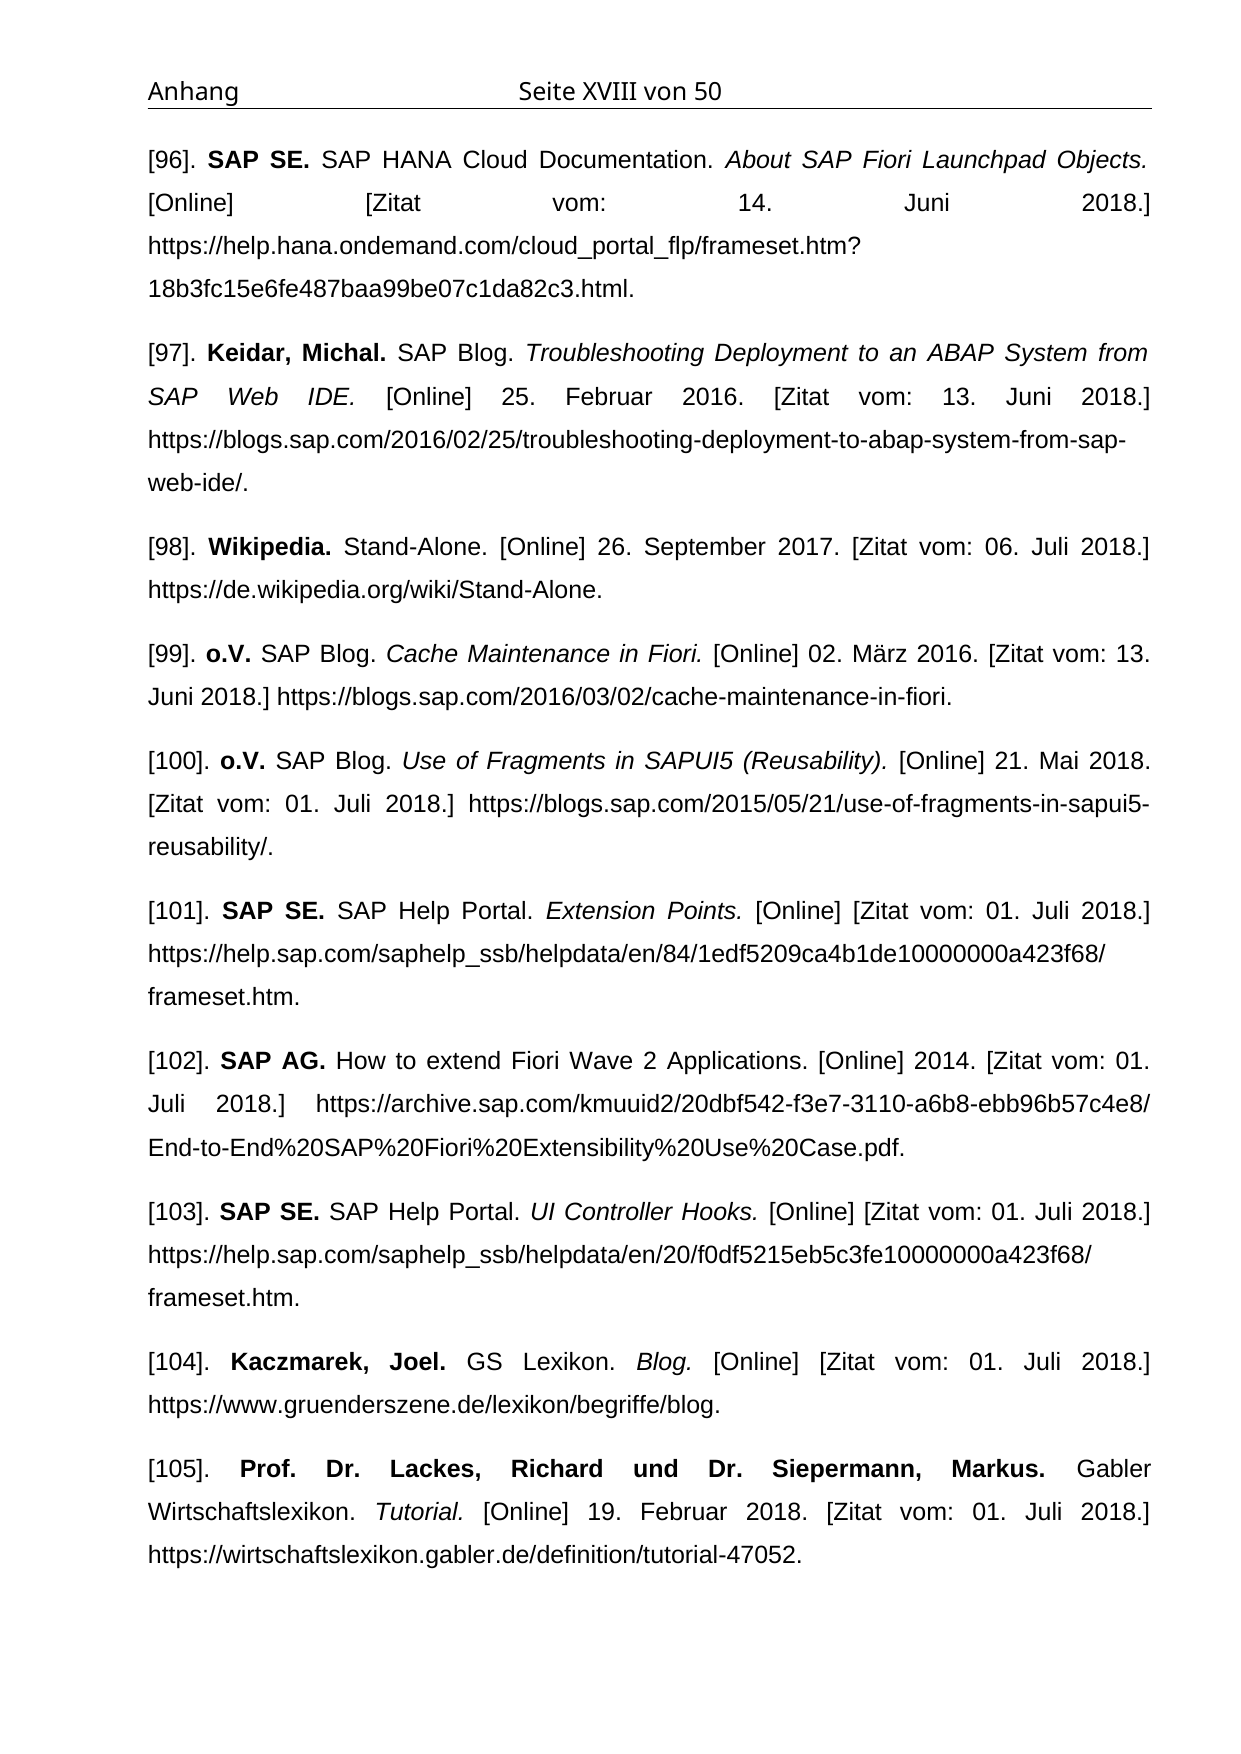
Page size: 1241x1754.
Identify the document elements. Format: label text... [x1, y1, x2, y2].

text [105]. Prof. Dr. Lackes, Richard und Dr. Siepermann, Markus. Gabler Wirtschaftslexikon. Tutorial. [Online] 19. Februar 2018. [Zitat vom: 01. Juli 2018.] https://wirtschaftslexikon.gabler.de/definition/tutorial-47052. [148, 1454, 1152, 1569]
text [99]. o.V. SAP Blog. Cache Maintenance in Fiori. [Online] 02. März 2016. [Zitat vom: 13. Juni 2018.] https://blogs.sap.com/2016/03/02/cache-maintenance-in-fiori. [148, 639, 1152, 711]
text [98]. Wikipedia. Stand-Alone. [Online] 26. September 2017. [Zitat vom: 06. Juli 2018.] https://de.wikipedia.org/wiki/Stand-Alone. [148, 532, 1152, 604]
text [100]. o.V. SAP Blog. Use of Fragments in SAPUI5 (Reusability). [Online] 21. Mai 2018. [Zitat vom: 01. Juli 2018.] https://blogs.sap.com/2015/05/21/use-of-fragments-in-sapui5-reusability/. [148, 746, 1152, 861]
text [101]. SAP SE. SAP Help Portal. Extension Points. [Online] [Zitat vom: 01. Juli 2018.] https://help.sap.com/saphelp_ssb/helpdata/en/84/1edf5209ca4b1de10000000a423f68/frameset.htm. [148, 896, 1152, 1011]
text [97]. Keidar, Michal. SAP Blog. Troubleshooting Deployment to an ABAP System from SAP Web IDE. [Online] 25. Februar 2016. [Zitat vom: 13. Juni 2018.] https://blogs.sap.com/2016/02/25/troubleshooting-deployment-to-abap-system-from-sap-web-ide/. [148, 338, 1152, 497]
text [103]. SAP SE. SAP Help Portal. UI Controller Hooks. [Online] [Zitat vom: 01. Juli 2018.] https://help.sap.com/saphelp_ssb/helpdata/en/20/f0df5215eb5c3fe10000000a423f68/frameset.htm. [148, 1197, 1152, 1312]
text [104]. Kaczmarek, Joel. GS Lexikon. Blog. [Online] [Zitat vom: 01. Juli 2018.] https://www.gruenderszene.de/lexikon/begriffe/blog. [148, 1347, 1152, 1419]
text [102]. SAP AG. How to extend Fiori Wave 2 Applications. [Online] 2014. [Zitat vom: 01. Juli 2018.] https://archive.sap.com/kmuuid2/20dbf542-f3e7-3110-a6b8-ebb96b57c4e8/End-to-End%20SAP%20Fiori%20Extensibility%20Use%20Case.pdf. [148, 1046, 1152, 1161]
text [96]. SAP SE. SAP HANA Cloud Documentation. About SAP Fiori Launchpad Objects. [Online] [Zitat vom: 14. Juni 2018.] https://help.hana.ondemand.com/cloud_portal_flp/frameset.htm?18b3fc15e6fe487baa99be07c1da82c3.html. [148, 145, 1152, 303]
